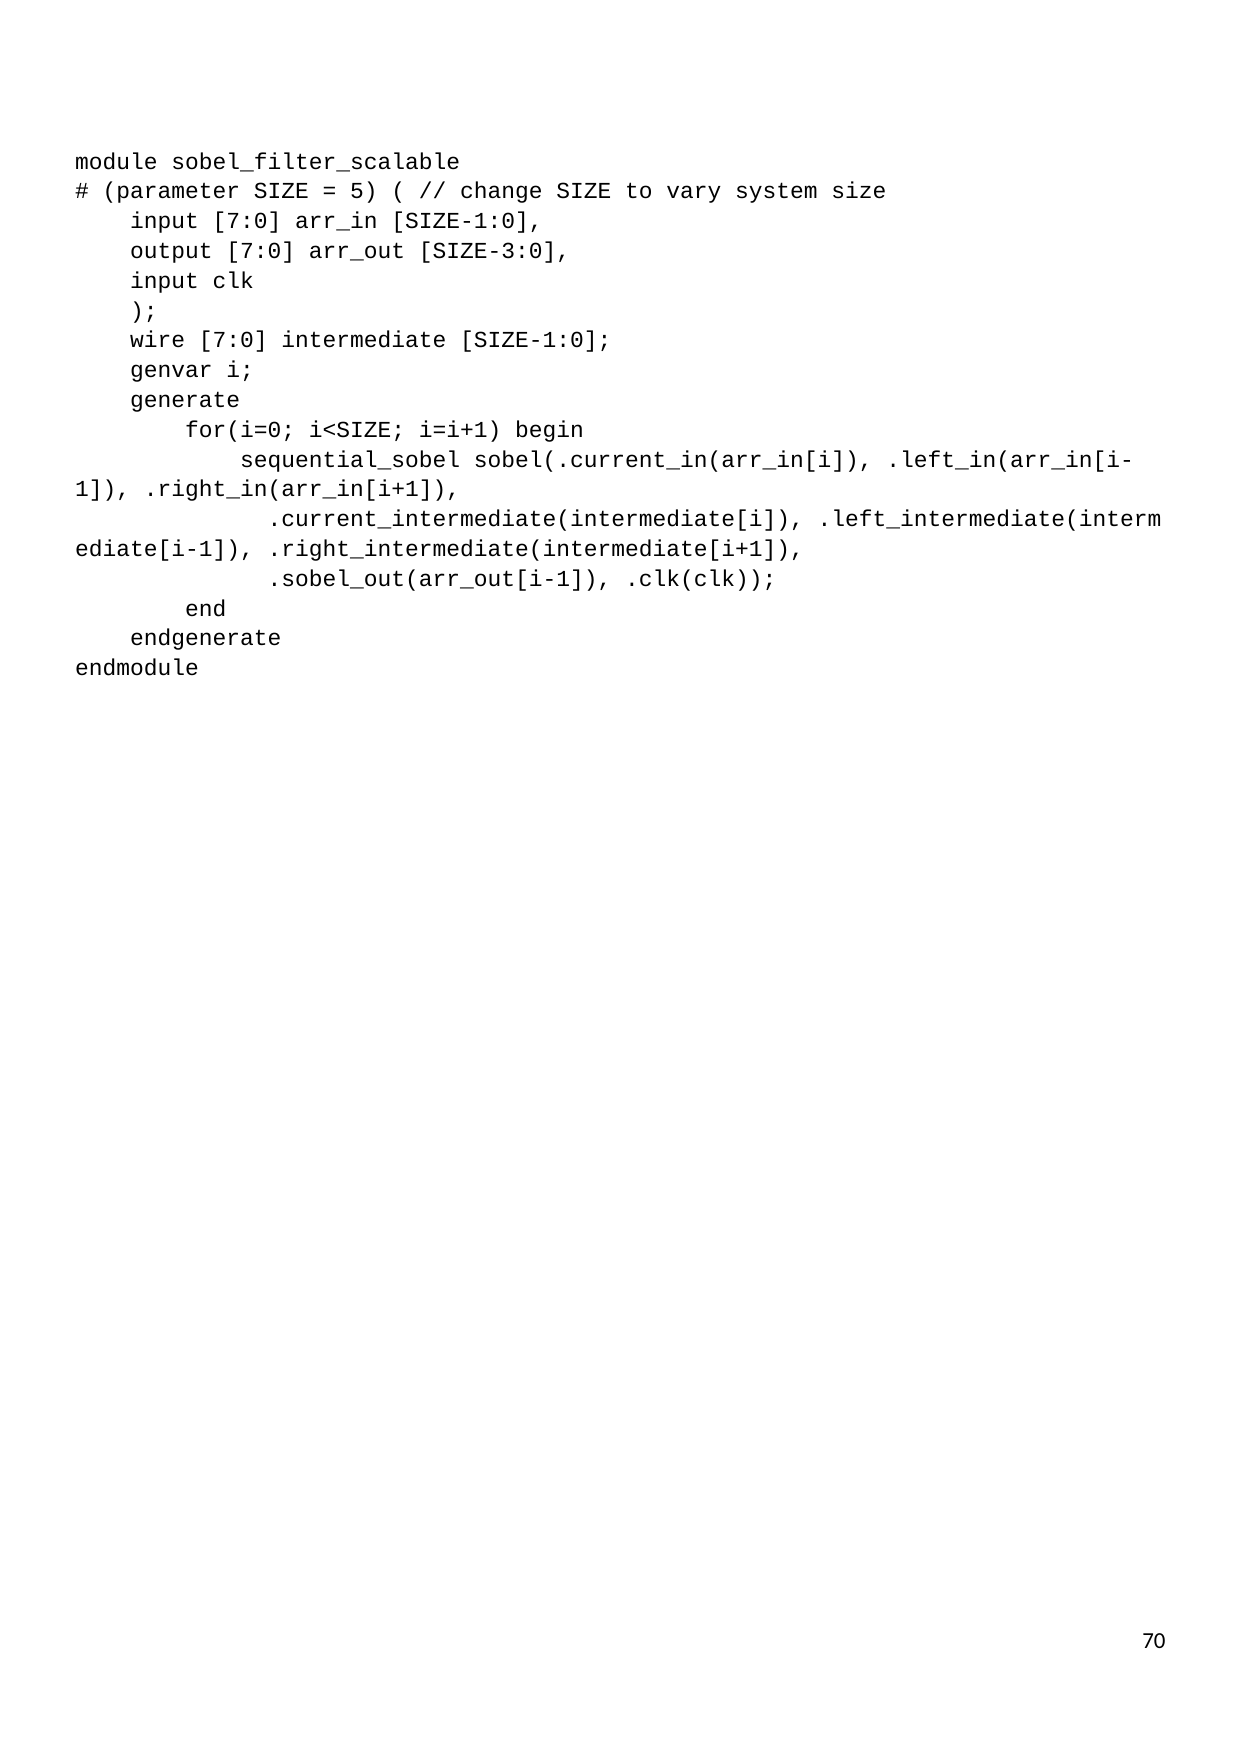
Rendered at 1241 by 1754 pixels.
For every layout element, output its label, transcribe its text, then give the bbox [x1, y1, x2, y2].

text for(i=0; i<SIZE; i=i+1) begin [75, 418, 1165, 444]
text module sobel_filter_scalable [75, 150, 1165, 176]
text genvar i; [75, 358, 1165, 384]
text output [7:0] arr_out [SIZE-3:0], [75, 239, 1165, 265]
text endmodule [75, 656, 1165, 682]
text end [75, 597, 1165, 623]
text sequential_sobel sobel(.current_in(arr_in[i]), .left_in(arr_in[i-1]), .right_in(arr_in[i+1]), [75, 448, 1165, 504]
text input clk [75, 269, 1165, 295]
text generate [75, 388, 1165, 414]
text # (parameter SIZE = 5) ( // change SIZE to vary system size [75, 180, 1165, 206]
text endgenerate [75, 627, 1165, 653]
text input [7:0] arr_in [SIZE-1:0], [75, 209, 1165, 236]
text ); [75, 299, 1165, 325]
text wire [7:0] intermediate [SIZE-1:0]; [75, 329, 1165, 355]
text .current_intermediate(intermediate[i]), .left_intermediate(intermediate[i-1]), .right_intermediate(intermediate[i+1]), [75, 507, 1165, 563]
text .sobel_out(arr_out[i-1]), .clk(clk)); [75, 567, 1165, 593]
